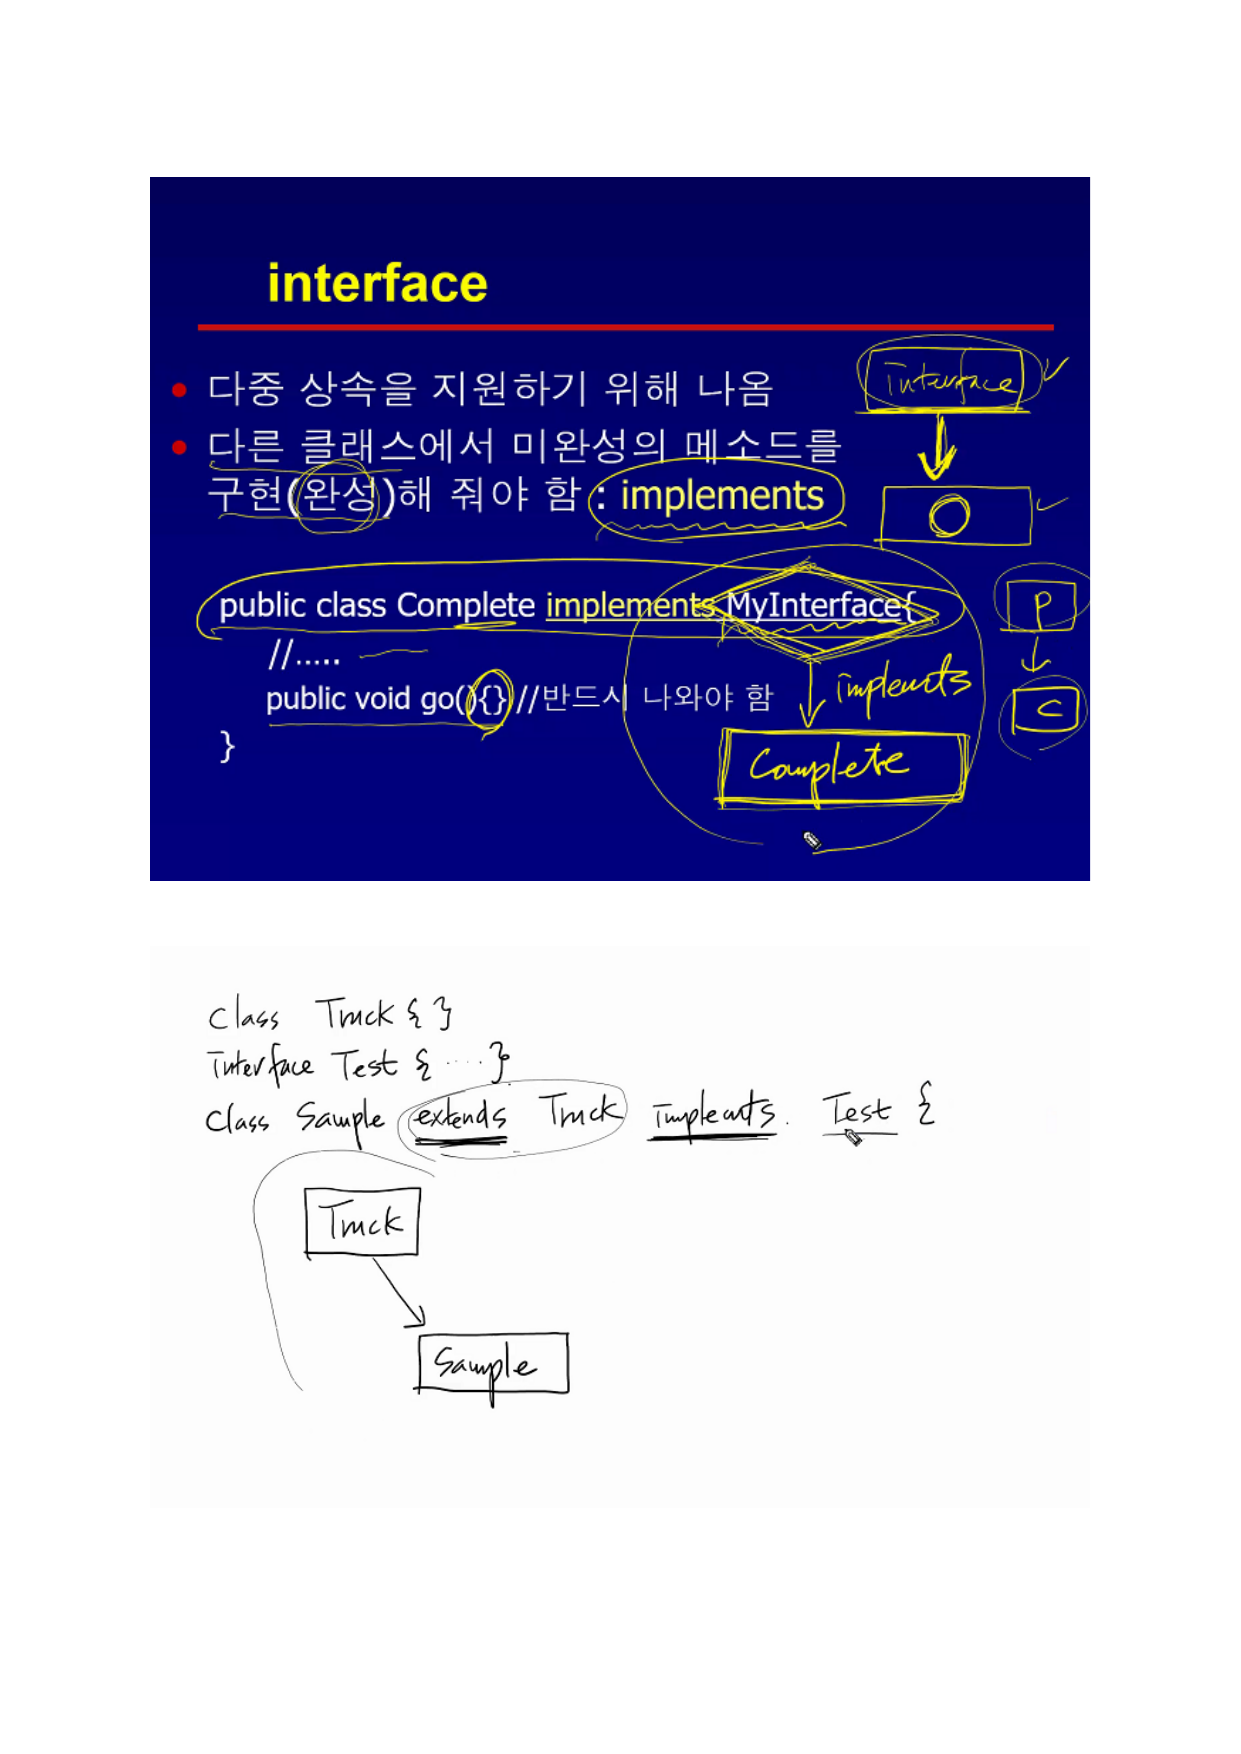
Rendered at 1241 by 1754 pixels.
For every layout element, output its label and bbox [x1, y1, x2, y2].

picture [150, 177, 1091, 881]
picture [150, 946, 1091, 1508]
